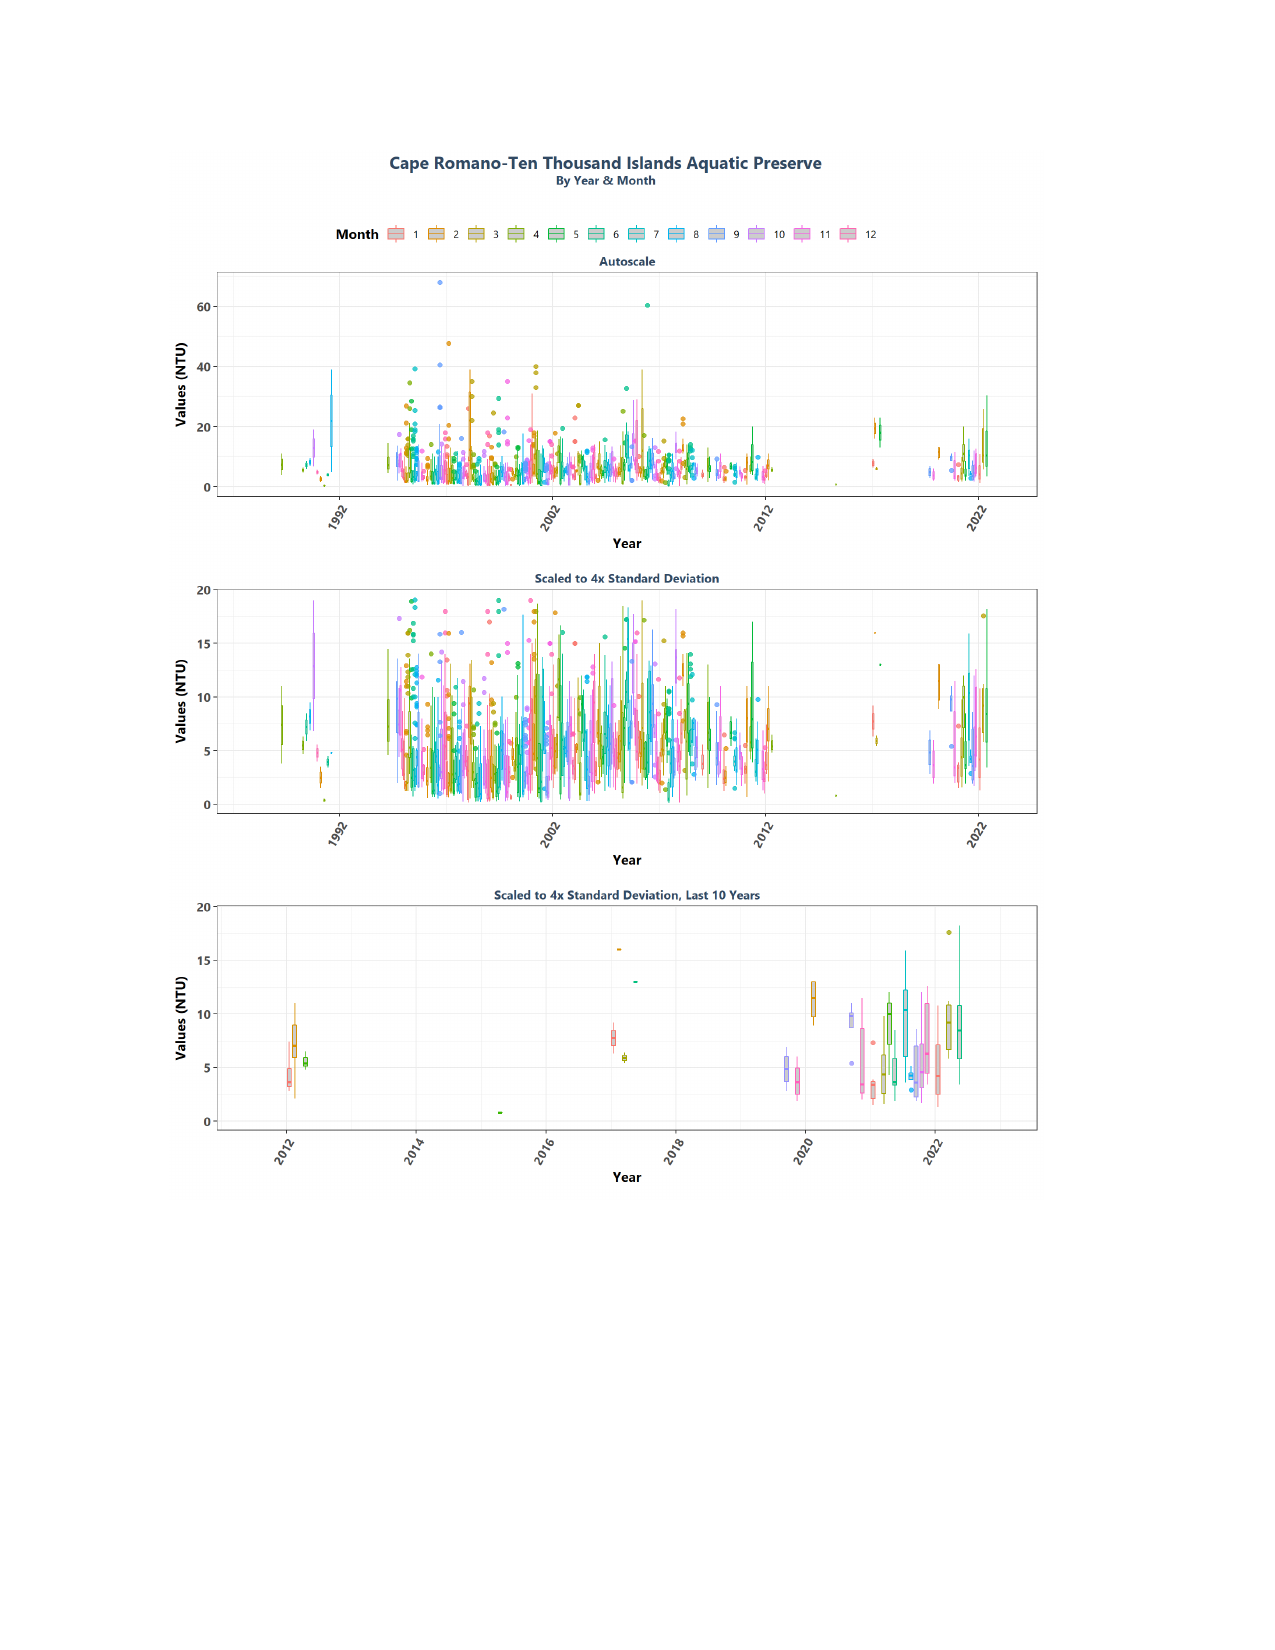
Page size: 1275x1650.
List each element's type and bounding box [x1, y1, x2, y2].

picture [168, 150, 1044, 1200]
